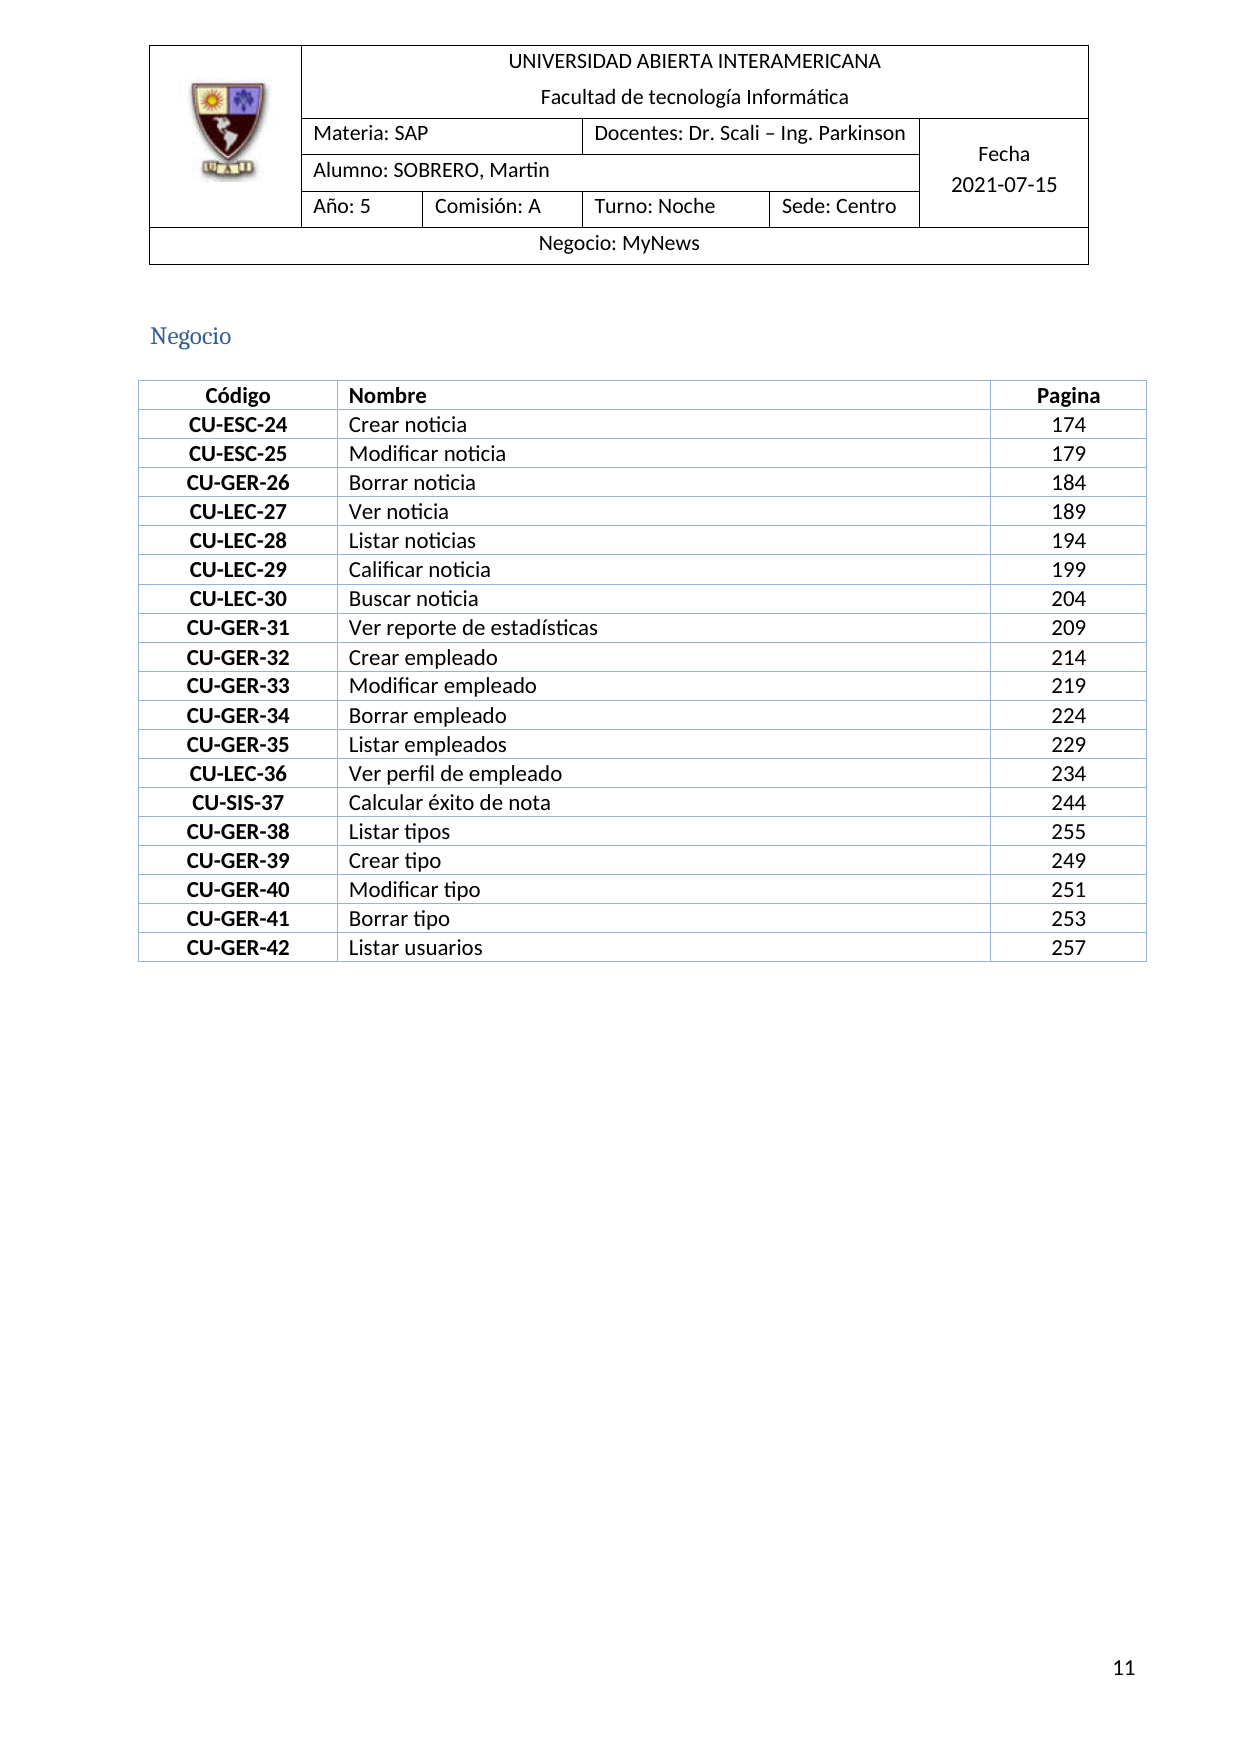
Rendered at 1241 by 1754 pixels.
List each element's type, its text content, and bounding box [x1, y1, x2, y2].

table_cell CU-ESC-24 [139, 410, 337, 438]
table_cell 257 [991, 933, 1146, 961]
table_cell 219 [991, 672, 1146, 700]
table_cell CU-GER-32 [139, 643, 337, 671]
table_header Código [139, 381, 337, 409]
table_cell CU-GER-35 [139, 730, 337, 758]
table_cell Modificar tipo [338, 875, 990, 903]
table_cell CU-GER-31 [139, 614, 337, 642]
table_cell 255 [991, 817, 1146, 845]
table_cell Listar empleados [338, 730, 990, 758]
table_cell CU-GER-40 [139, 875, 337, 903]
table_cell Crear empleado [338, 643, 990, 671]
table_cell CU-GER-38 [139, 817, 337, 845]
table_cell CU-GER-26 [139, 468, 337, 496]
table_cell Modificar empleado [338, 672, 990, 700]
table_cell Crear tipo [338, 846, 990, 874]
table_cell CU-GER-39 [139, 846, 337, 874]
table_cell CU-LEC-29 [139, 555, 337, 583]
table_cell 194 [991, 526, 1146, 554]
table_cell 224 [991, 701, 1146, 729]
table_cell 189 [991, 497, 1146, 525]
table_cell 199 [991, 555, 1146, 583]
table_cell 174 [991, 410, 1146, 438]
table_cell Borrar noticia [338, 468, 990, 496]
table_cell Calcular éxito de nota [338, 788, 990, 816]
table_cell CU-GER-42 [139, 933, 337, 961]
table_cell 229 [991, 730, 1146, 758]
table_cell Crear noticia [338, 410, 990, 438]
table_cell 184 [991, 468, 1146, 496]
table_cell CU-GER-34 [139, 701, 337, 729]
table_cell 214 [991, 643, 1146, 671]
table_cell Calificar noticia [338, 555, 990, 583]
table_cell Ver noticia [338, 497, 990, 525]
table_cell CU-GER-33 [139, 672, 337, 700]
table_cell Listar tipos [338, 817, 990, 845]
table_header Pagina [991, 381, 1146, 409]
subtitle Negocio [150, 322, 1135, 351]
table_cell Listar usuarios [338, 933, 990, 961]
picture [177, 74, 278, 187]
table_cell CU-SIS-37 [139, 788, 337, 816]
table_cell 179 [991, 439, 1146, 467]
table_cell 251 [991, 875, 1146, 903]
table_cell Ver perfil de empleado [338, 759, 990, 787]
table_cell 249 [991, 846, 1146, 874]
table_cell 253 [991, 904, 1146, 932]
table_cell Ver reporte de estadísticas [338, 614, 990, 642]
table_cell 234 [991, 759, 1146, 787]
table_cell 209 [991, 614, 1146, 642]
table_header Nombre [338, 381, 990, 409]
table_cell CU-LEC-28 [139, 526, 337, 554]
table_cell CU-LEC-36 [139, 759, 337, 787]
table_cell Modificar noticia [338, 439, 990, 467]
table_cell 244 [991, 788, 1146, 816]
table_cell 204 [991, 585, 1146, 612]
table_cell CU-GER-41 [139, 904, 337, 932]
table_cell Borrar tipo [338, 904, 990, 932]
table_cell CU-LEC-30 [139, 585, 337, 612]
table_cell CU-LEC-27 [139, 497, 337, 525]
table_cell Buscar noticia [338, 585, 990, 612]
table_cell CU-ESC-25 [139, 439, 337, 467]
table_cell Borrar empleado [338, 701, 990, 729]
table_cell Listar noticias [338, 526, 990, 554]
